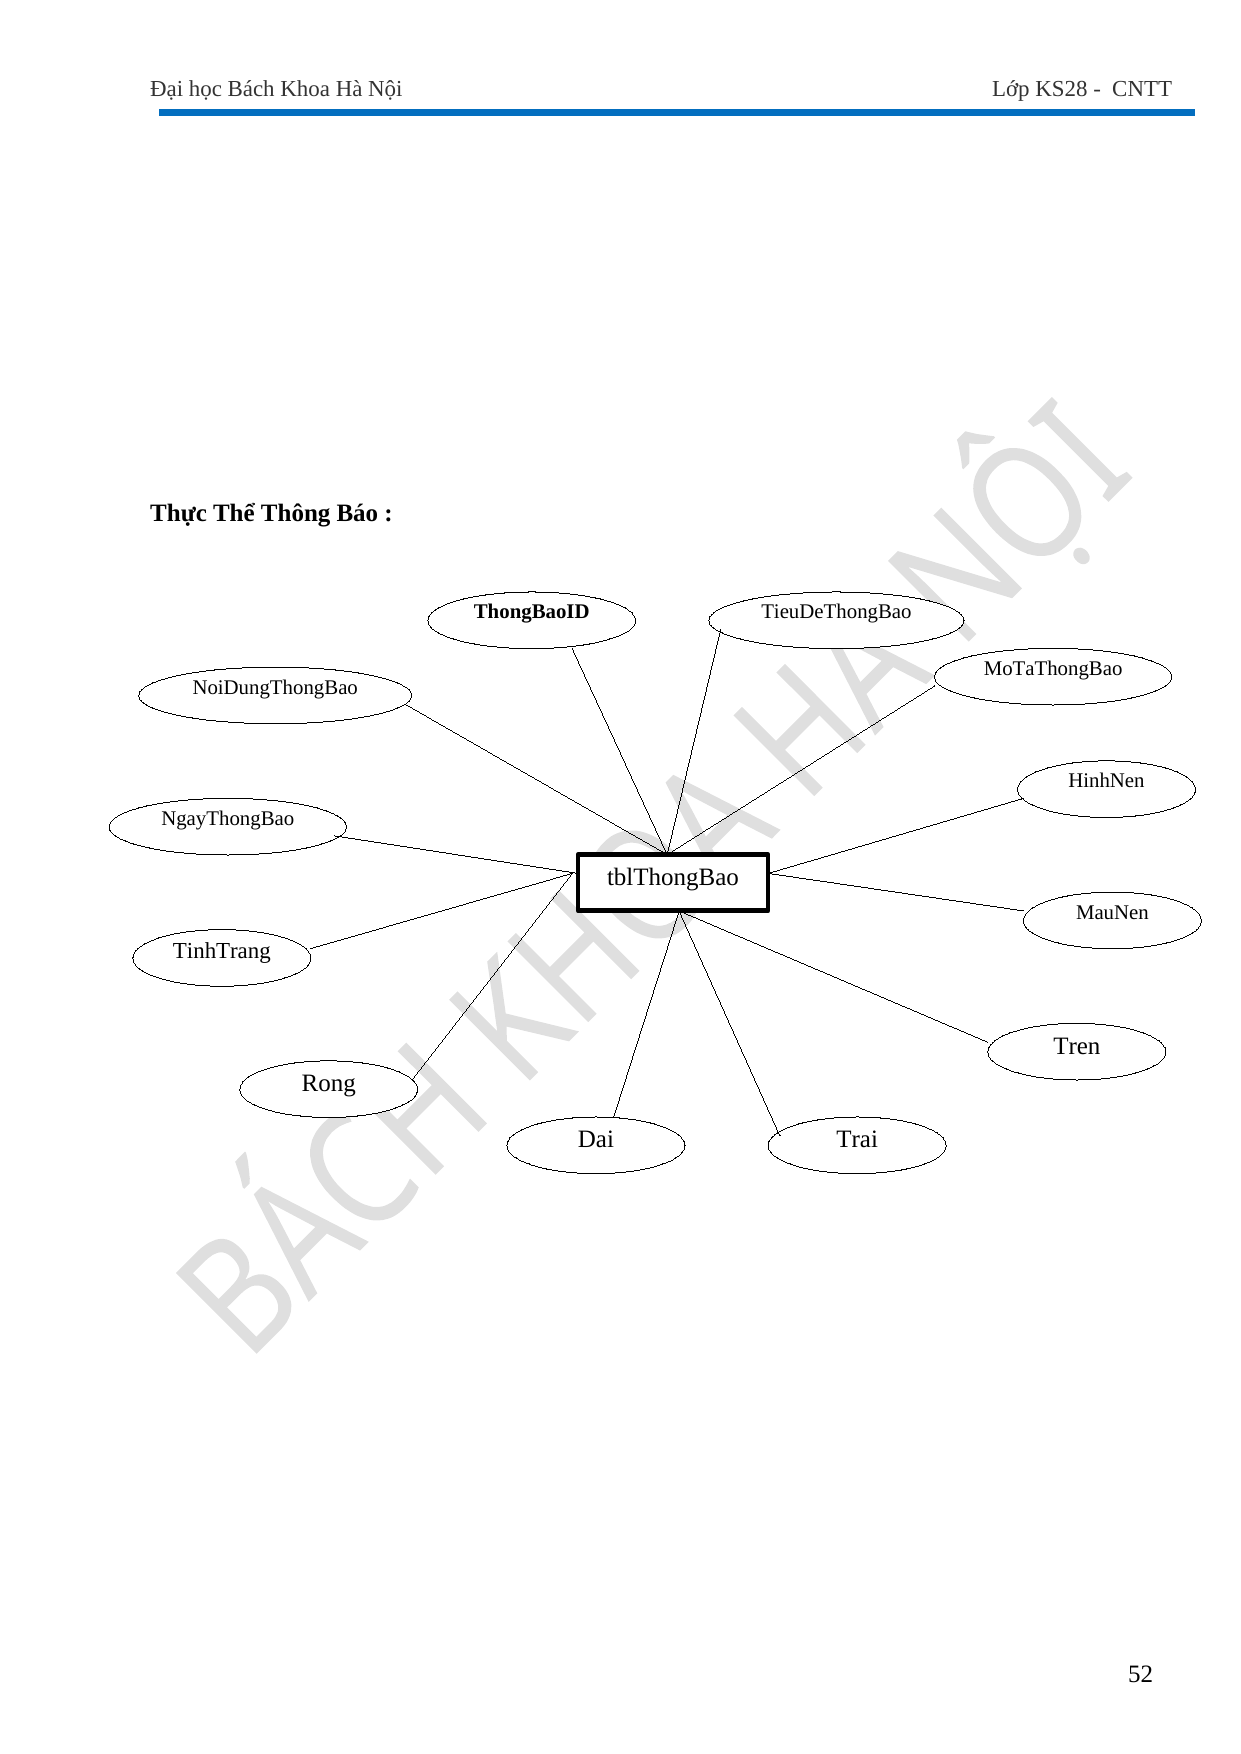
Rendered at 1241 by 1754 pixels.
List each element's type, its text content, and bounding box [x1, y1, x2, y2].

subtitle Thực Thể Thông Báo : [150, 498, 1153, 526]
